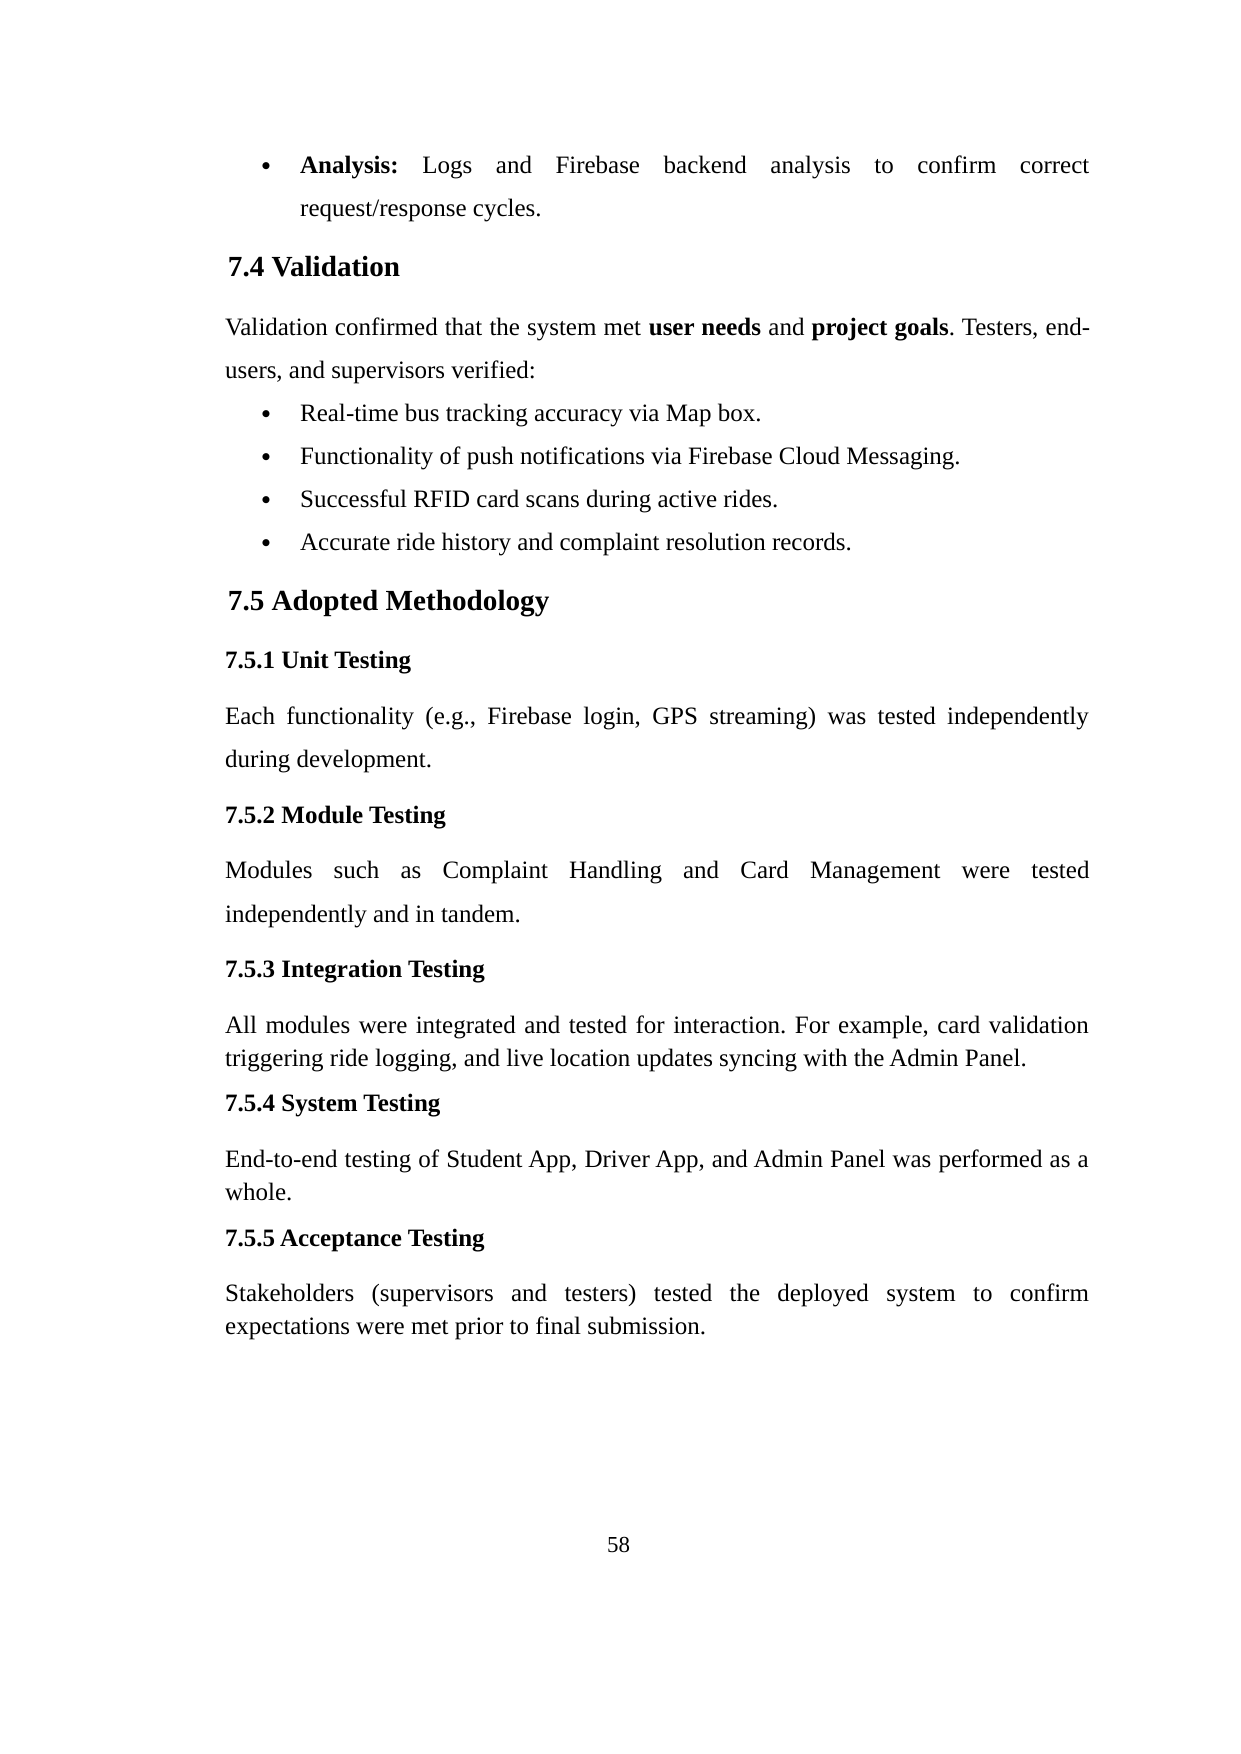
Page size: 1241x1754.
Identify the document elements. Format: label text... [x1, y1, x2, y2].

text Each functionality (e.g., Firebase login, GPS streaming) was tested independently during development. [225, 701, 1090, 773]
subtitle 7.4 Validation [228, 249, 1090, 282]
list Accurate ride history and complaint resolution records. [262, 527, 1090, 556]
list Functionality of push notifications via Firebase Cloud Messaging. [262, 441, 1090, 470]
text All modules were integrated and tested for interaction. For example, card validation triggering ride logging, and live location updates syncing with the Admin Panel. [225, 1010, 1090, 1072]
subtitle 7.5 Adopted Methodology [228, 583, 1090, 616]
subtitle 7.5.2 Module Testing [225, 800, 1090, 829]
text Stakeholders (supervisors and testers) tested the deployed system to confirm expectations were met prior to final submission. [225, 1278, 1090, 1340]
list Analysis: Logs and Firebase backend analysis to confirm correct request/response cycles. [262, 150, 1090, 222]
subtitle 7.5.1 Unit Testing [225, 646, 1090, 674]
text End-to-end testing of Student App, Driver App, and Admin Panel was performed as a whole. [225, 1144, 1090, 1206]
list Real-time bus tracking accuracy via Map box. [262, 398, 1090, 427]
text Validation confirmed that the system met user needs and project goals. Testers, end-users, and supervisors verified: [225, 312, 1090, 383]
list Successful RFID card scans during active rides. [262, 484, 1090, 513]
subtitle 7.5.5 Acceptance Testing [225, 1223, 1090, 1251]
subtitle 7.5.4 System Testing [225, 1088, 1090, 1117]
subtitle 7.5.3 Integration Testing [225, 954, 1090, 983]
text Modules such as Complaint Handling and Card Management were tested independently and in tandem. [225, 856, 1090, 927]
